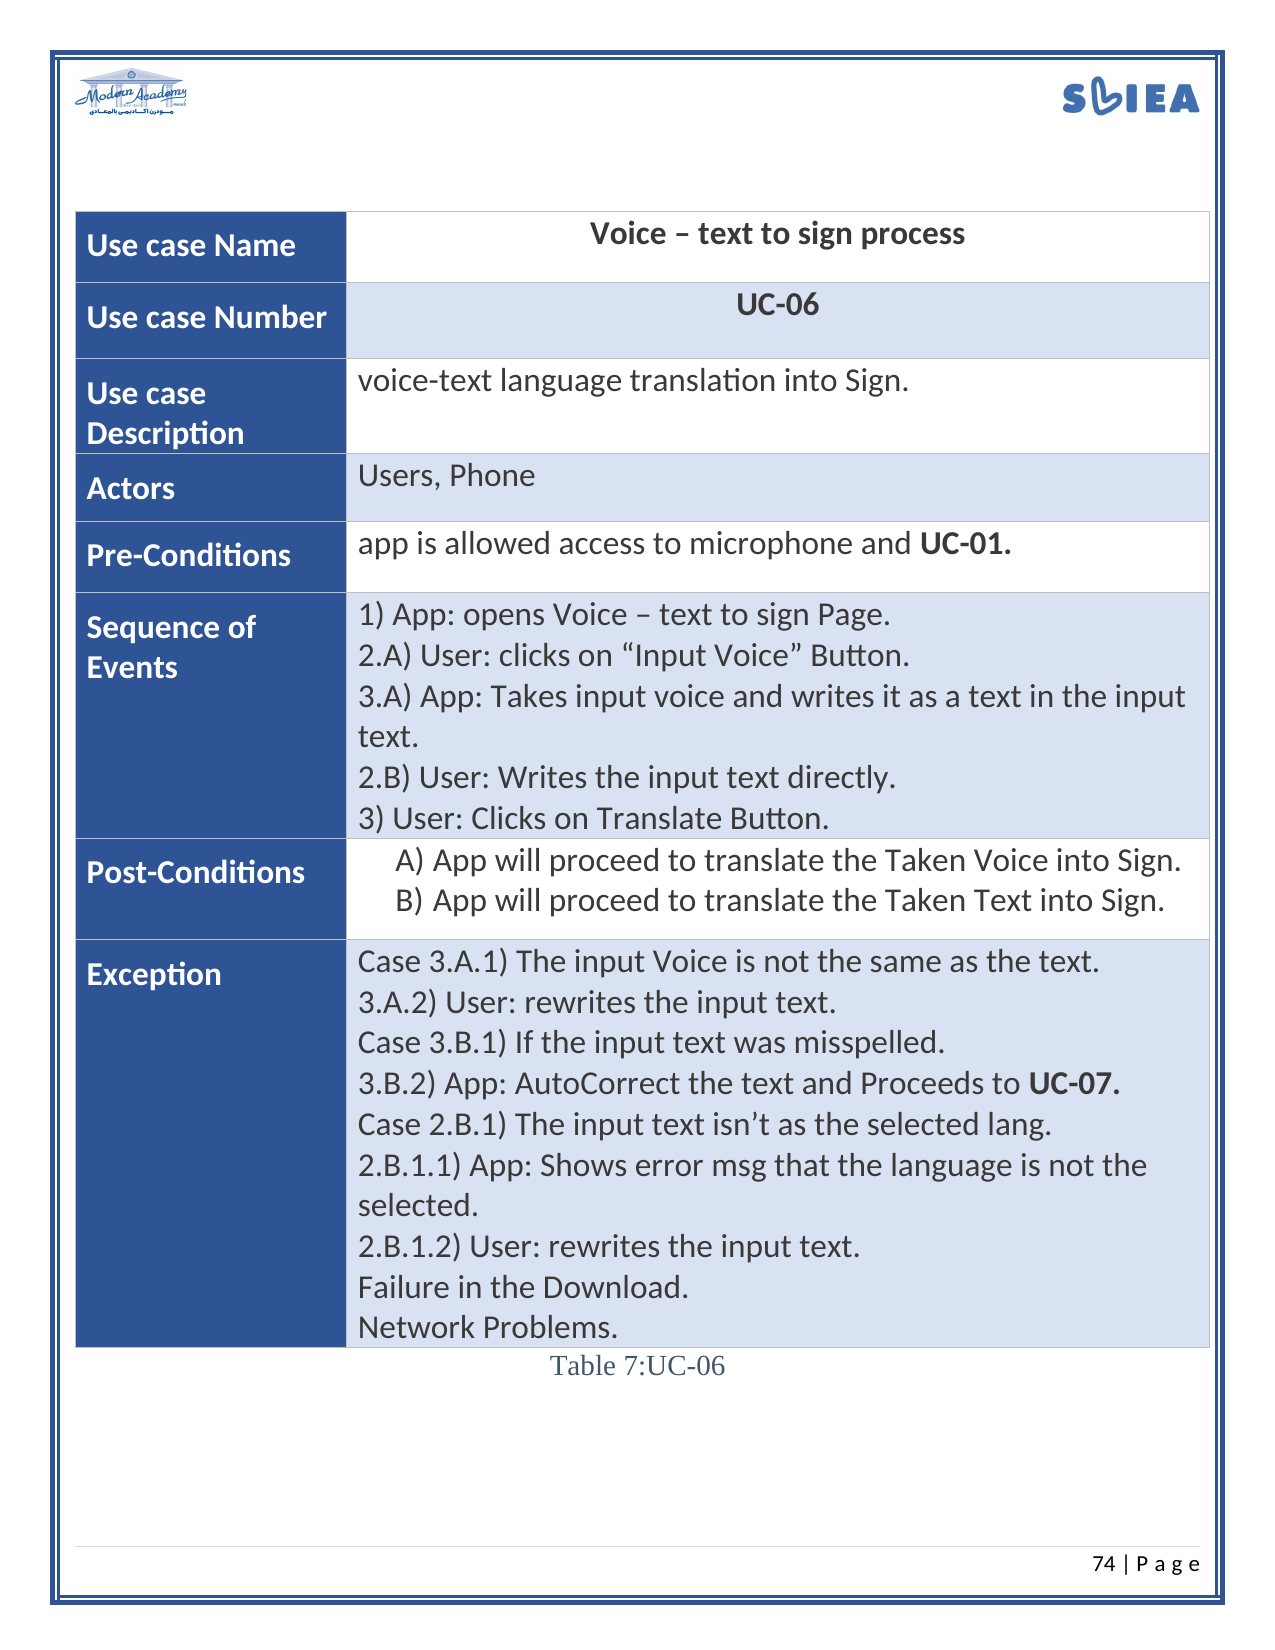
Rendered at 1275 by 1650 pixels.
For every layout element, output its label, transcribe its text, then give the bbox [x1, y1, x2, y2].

table_header Use case Name [76, 212, 346, 282]
text Table 7:UC-06 [75, 1348, 1200, 1382]
table_cell Use case Number [76, 283, 346, 358]
table_cell Use case Description [76, 359, 346, 453]
table_cell Users, Phone [347, 454, 1209, 521]
table_cell Pre-Conditions [76, 522, 346, 592]
table_cell Actors [76, 454, 346, 521]
table_cell App will proceed to translate the Taken Voice into Sign. App will proceed to translate the Taken Text into Sign. [347, 839, 1209, 939]
table_cell voice-text language translation into Sign. [347, 359, 1209, 453]
table_cell 1) App: opens Voice – text to sign Page. 2.A) User: clicks on “Input Voice” Button. 3.A) App: Takes input voice and writes it as a text in the input text. 2.B) User: Writes the input text directly. 3) User: Clicks on Translate Button. [347, 593, 1209, 838]
table_cell Sequence of Events [76, 593, 346, 838]
table_cell Case 3.A.1) The input Voice is not the same as the text. 3.A.2) User: rewrites the input text. Case 3.B.1) If the input text was misspelled. 3.B.2) App: AutoCorrect the text and Proceeds to UC-07. Case 2.B.1) The input text isn’t as the selected lang. 2.B.1.1) App: Shows error msg that the language is not the selected. 2.B.1.2) User: rewrites the input text. Failure in the Download. Network Problems. [347, 940, 1209, 1347]
table_cell UC-06 [347, 283, 1209, 358]
table_cell app is allowed access to microphone and UC-01. [347, 522, 1209, 592]
table_header Voice – text to sign process [347, 212, 1209, 282]
picture [1062, 75, 1200, 117]
table_cell Exception [76, 940, 346, 1347]
table_cell Post-Conditions [76, 839, 346, 939]
picture [75, 68, 187, 115]
